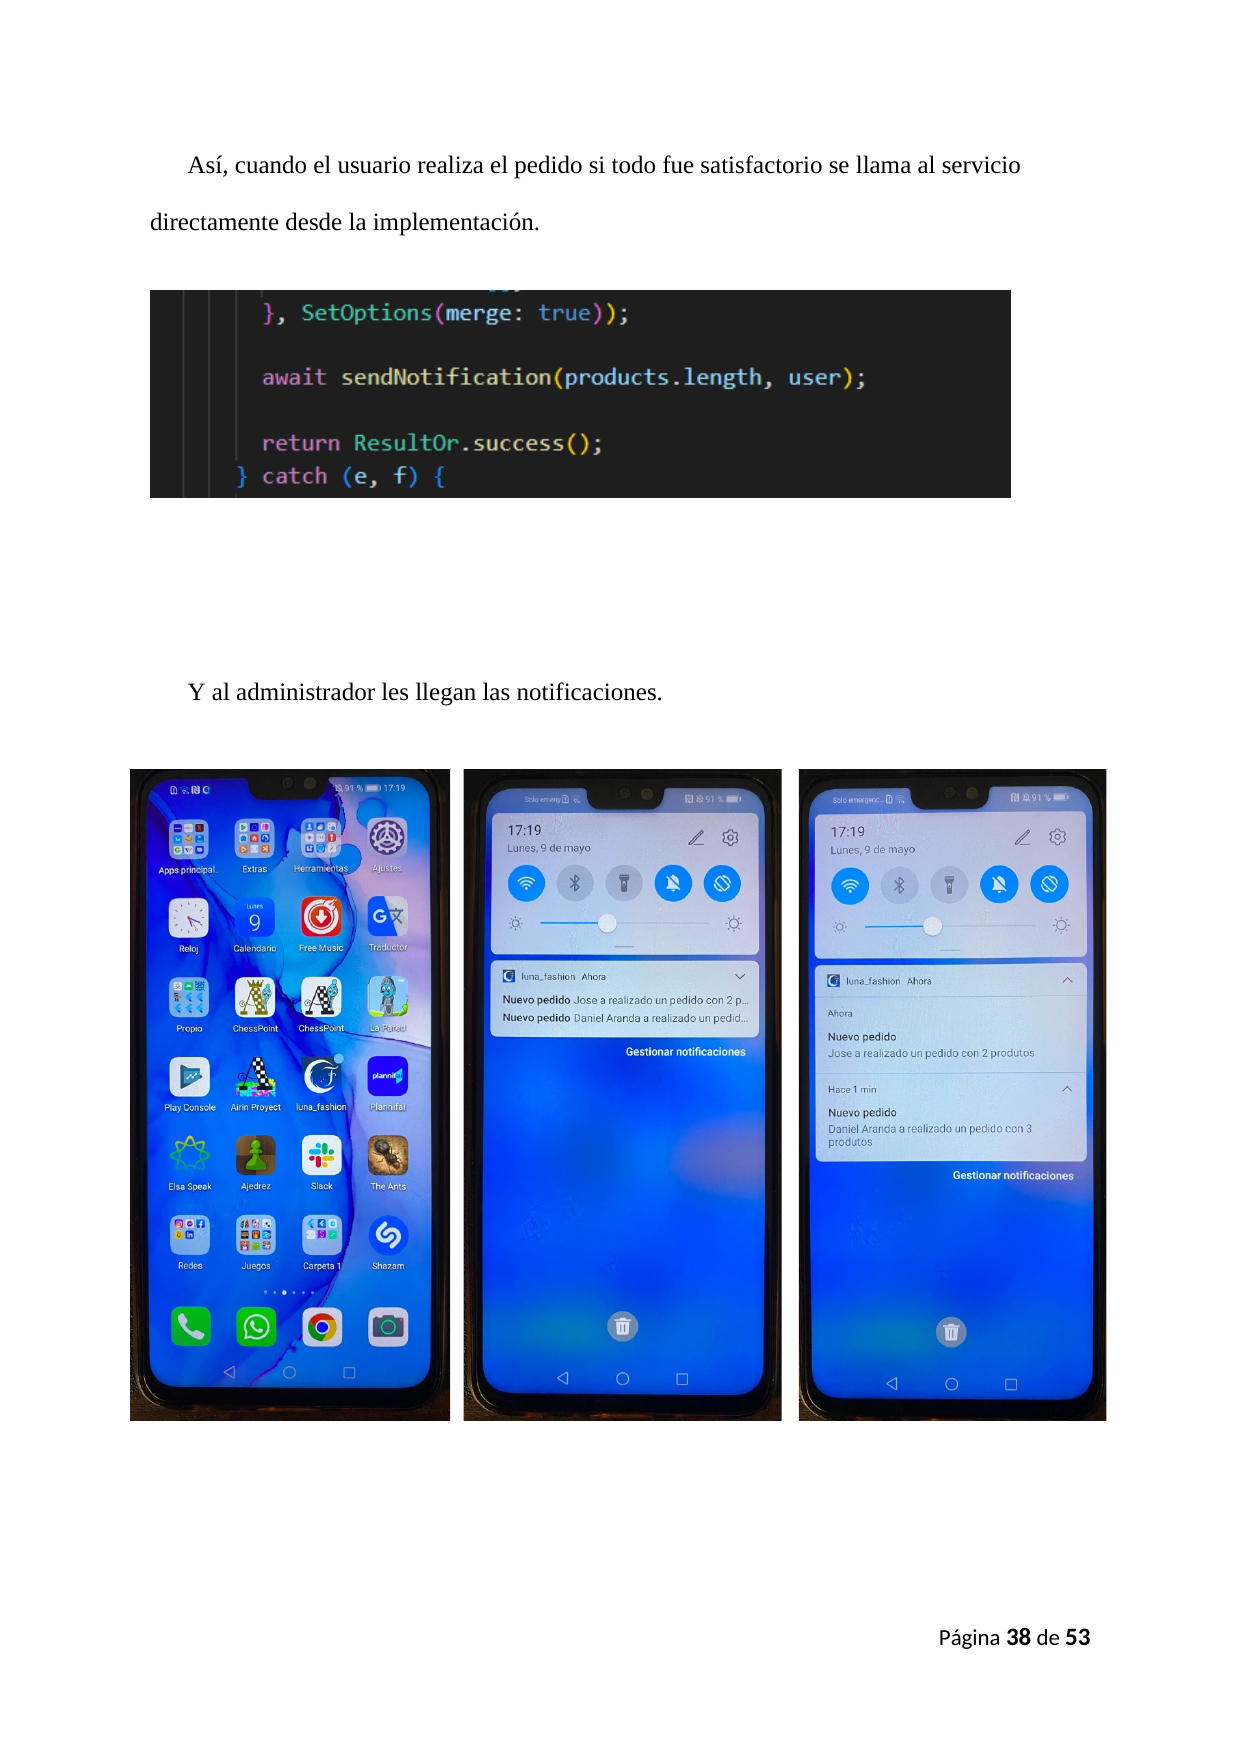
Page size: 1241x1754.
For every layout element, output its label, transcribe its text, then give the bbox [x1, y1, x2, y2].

picture [798, 769, 1107, 1421]
picture [463, 769, 782, 1421]
picture [130, 769, 451, 1421]
text Y al administrador les llegan las notificaciones. [150, 677, 1090, 706]
text Así, cuando el usuario realiza el pedido si todo fue satisfactorio se llama al servicio directamente desde la implementación. [150, 150, 1090, 236]
picture [150, 290, 1011, 498]
